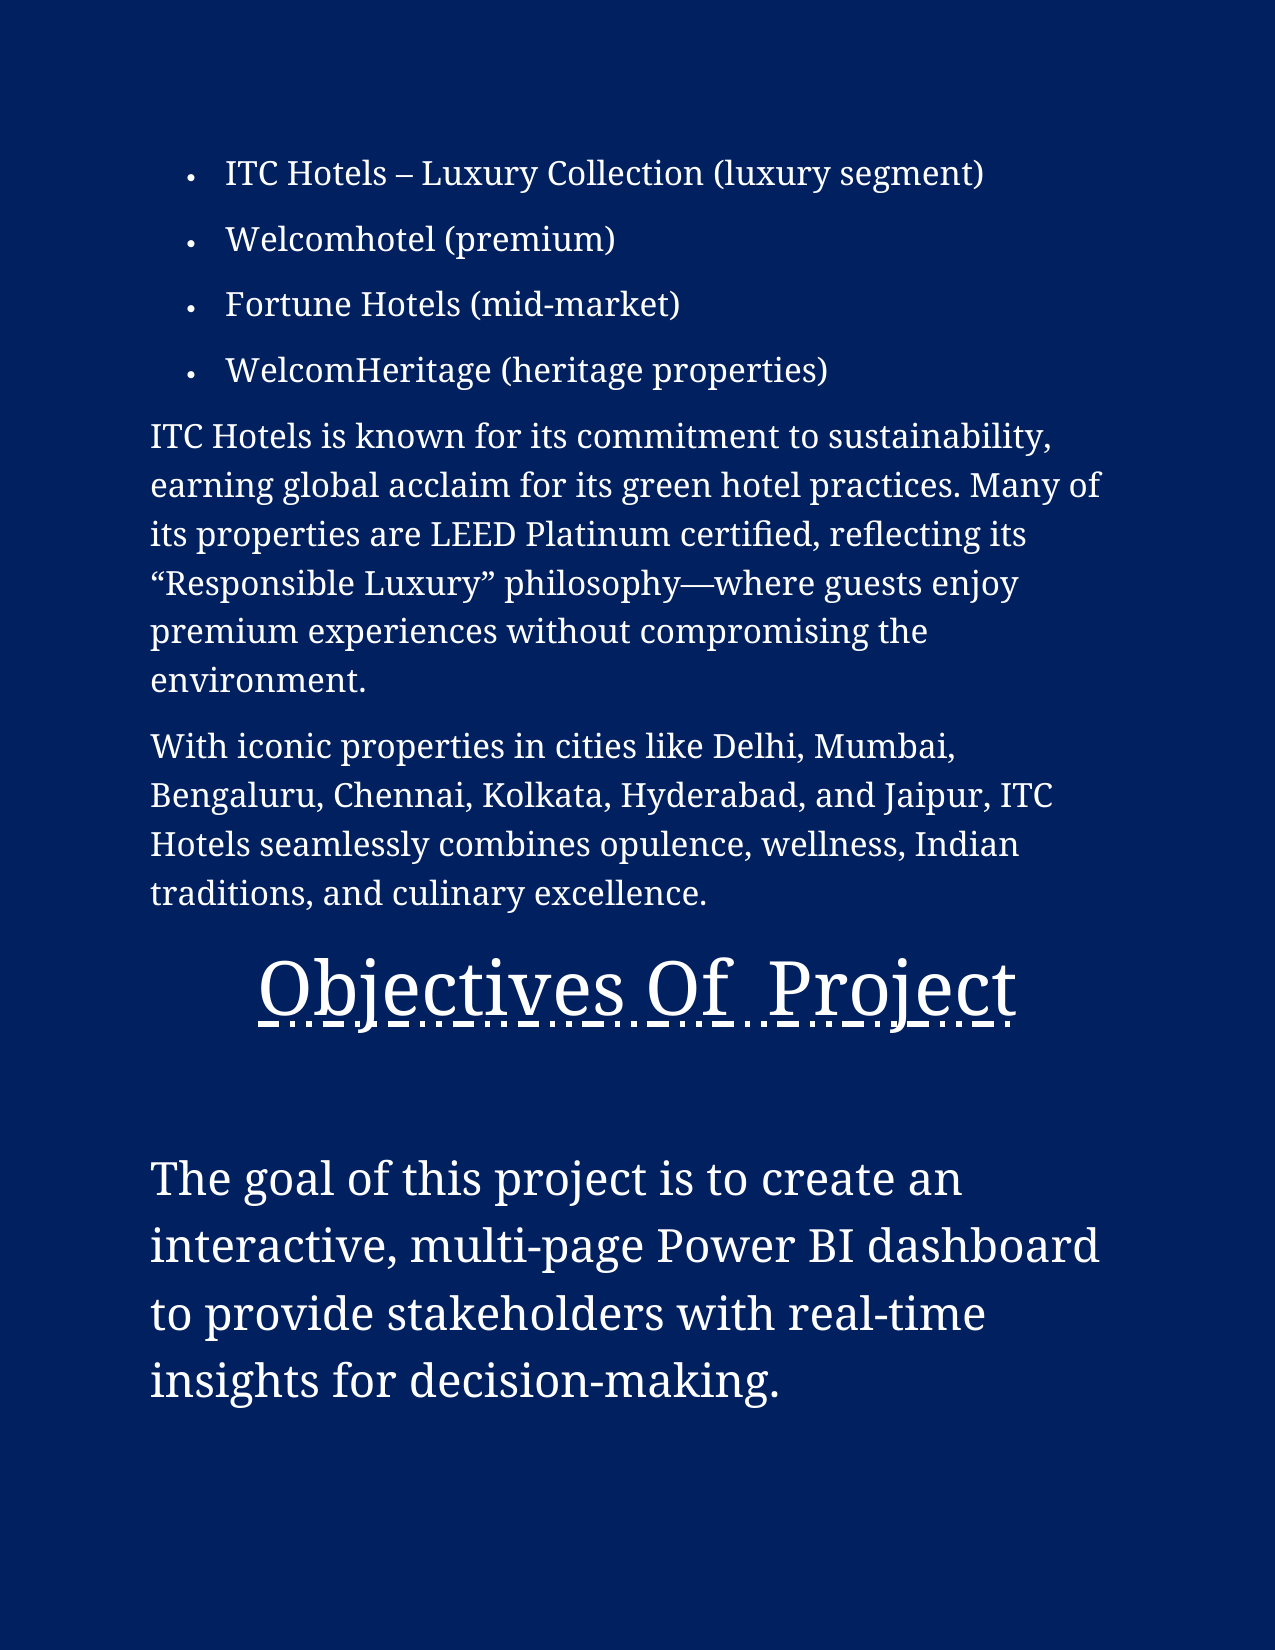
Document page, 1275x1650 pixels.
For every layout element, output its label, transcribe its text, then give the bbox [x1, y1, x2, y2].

text Objectives Of Project [150, 935, 1125, 1038]
text The goal of this project is to create an interactive, multi-page Power BI dashboard to provide stakeholders with real-time insights for decision-making. [150, 1146, 1125, 1411]
list ITC Hotels – Luxury Collection (luxury segment) [187, 150, 1125, 195]
text ITC Hotels is known for its commitment to sustainability, earning global acclaim for its green hotel practices. Many of its properties are LEED Platinum certified, reflecting its “Responsible Luxury” philosophy—where guests enjoy premium experiences without compromising the environment. [150, 412, 1125, 703]
list Welcomhotel (premium) [187, 216, 1125, 261]
list WelcomHeritage (heritage properties) [187, 347, 1125, 392]
list Fortune Hotels (mid-market) [187, 281, 1125, 327]
text With iconic properties in cities like Delhi, Mumbai, Bengaluru, Chennai, Kolkata, Hyderabad, and Jaipur, ITC Hotels seamlessly combines opulence, wellness, Indian traditions, and culinary excellence. [150, 723, 1125, 915]
